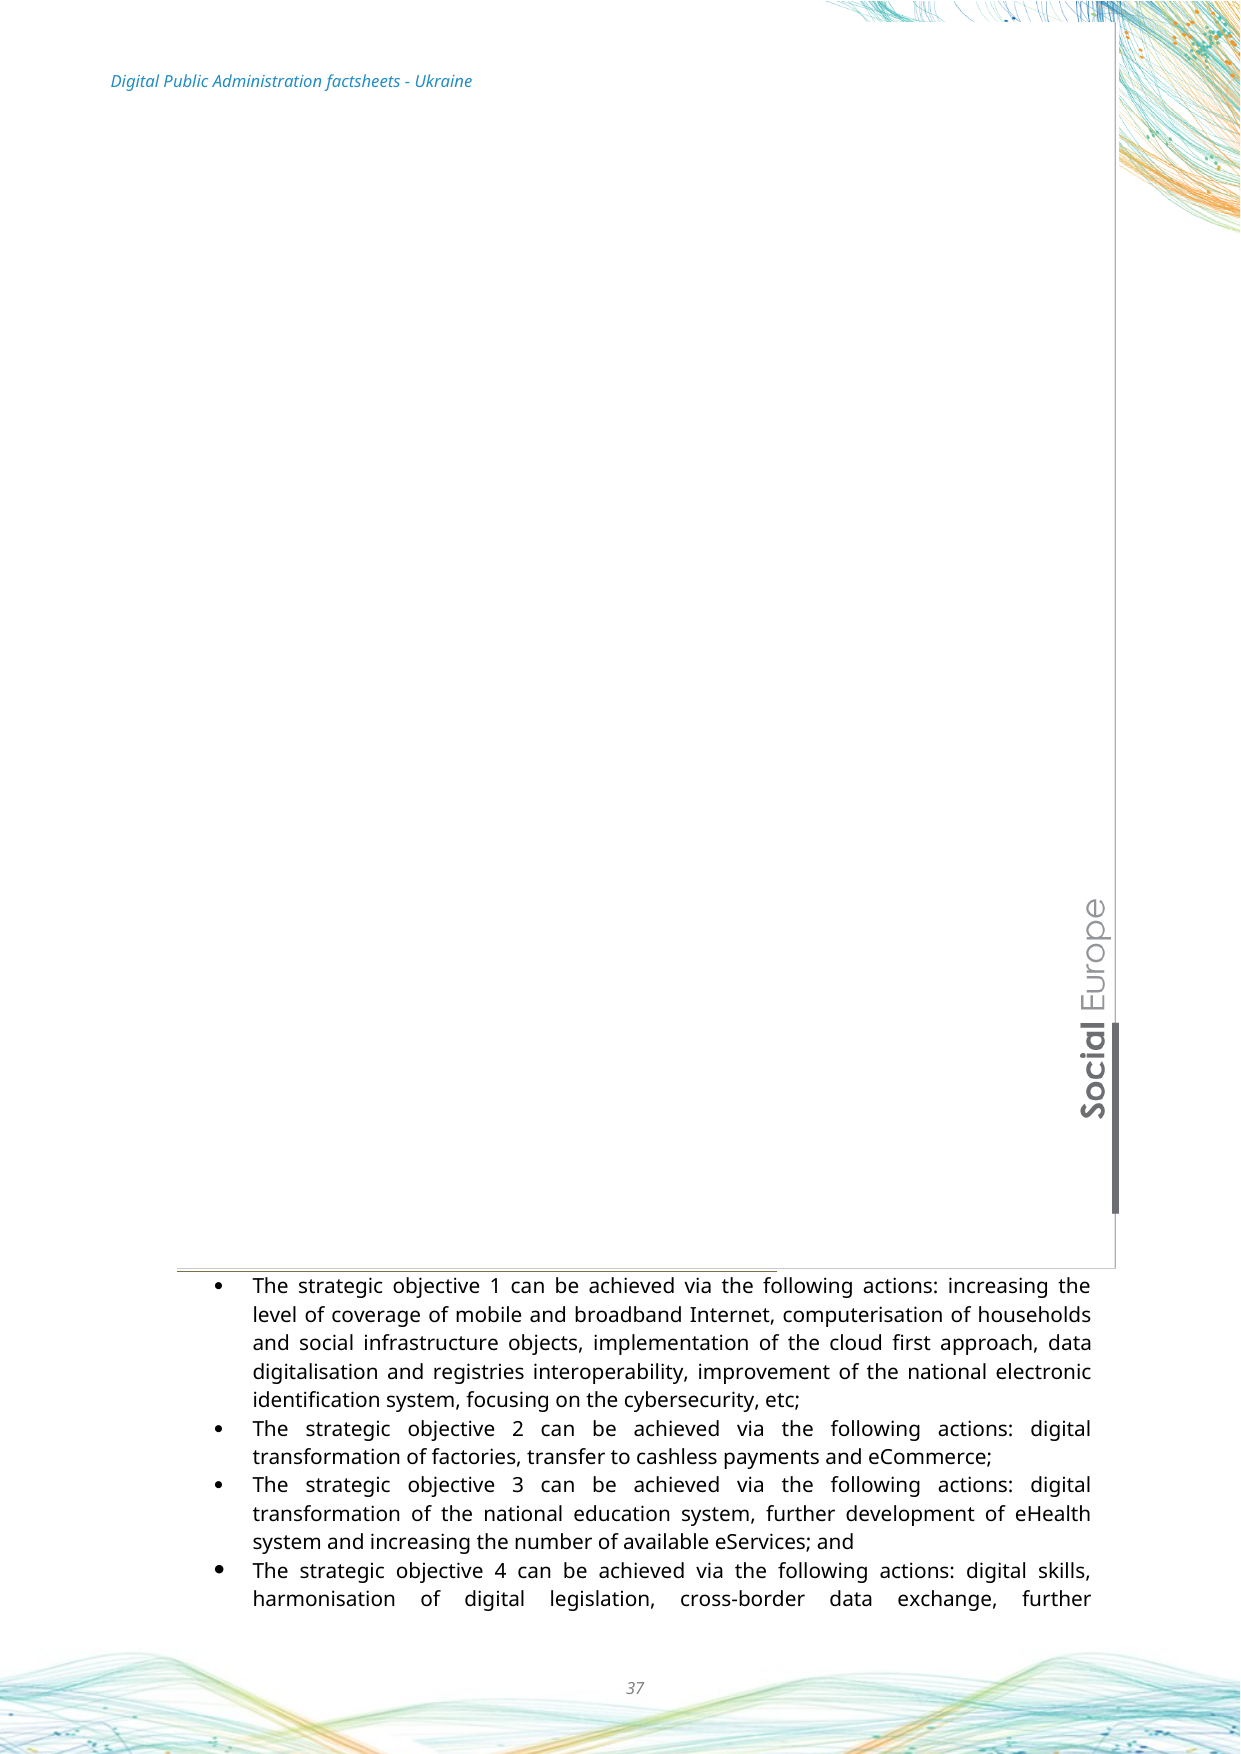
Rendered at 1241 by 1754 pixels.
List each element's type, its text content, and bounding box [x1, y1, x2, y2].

picture [0, 1628, 1241, 1754]
picture [177, 1, 1241, 1269]
list The strategic objective 3 can be achieved via the following actions: digital transformation of the national education system, further development of eHealth system and increasing the number of available eServices; and [215, 1471, 1092, 1556]
list The strategic objective 4 can be achieved via the following actions: digital skills, harmonisation of digital legislation, cross-border data exchange, further development of eParticipation tools, digital inclusion and an increased transparency of State and local budgets. [215, 1556, 1092, 1613]
list The strategic objective 1 can be achieved via the following actions: increasing the level of coverage of mobile and broadband Internet, computerisation of households and social infrastructure objects, implementation of the cloud first approach, data digitalisation and registries interoperability, improvement of the national electronic identification system, focusing on the cybersecurity, etc; [215, 1272, 1092, 1414]
list The strategic objective 2 can be achieved via the following actions: digital transformation of factories, transfer to cashless payments and eCommerce; [215, 1414, 1092, 1471]
